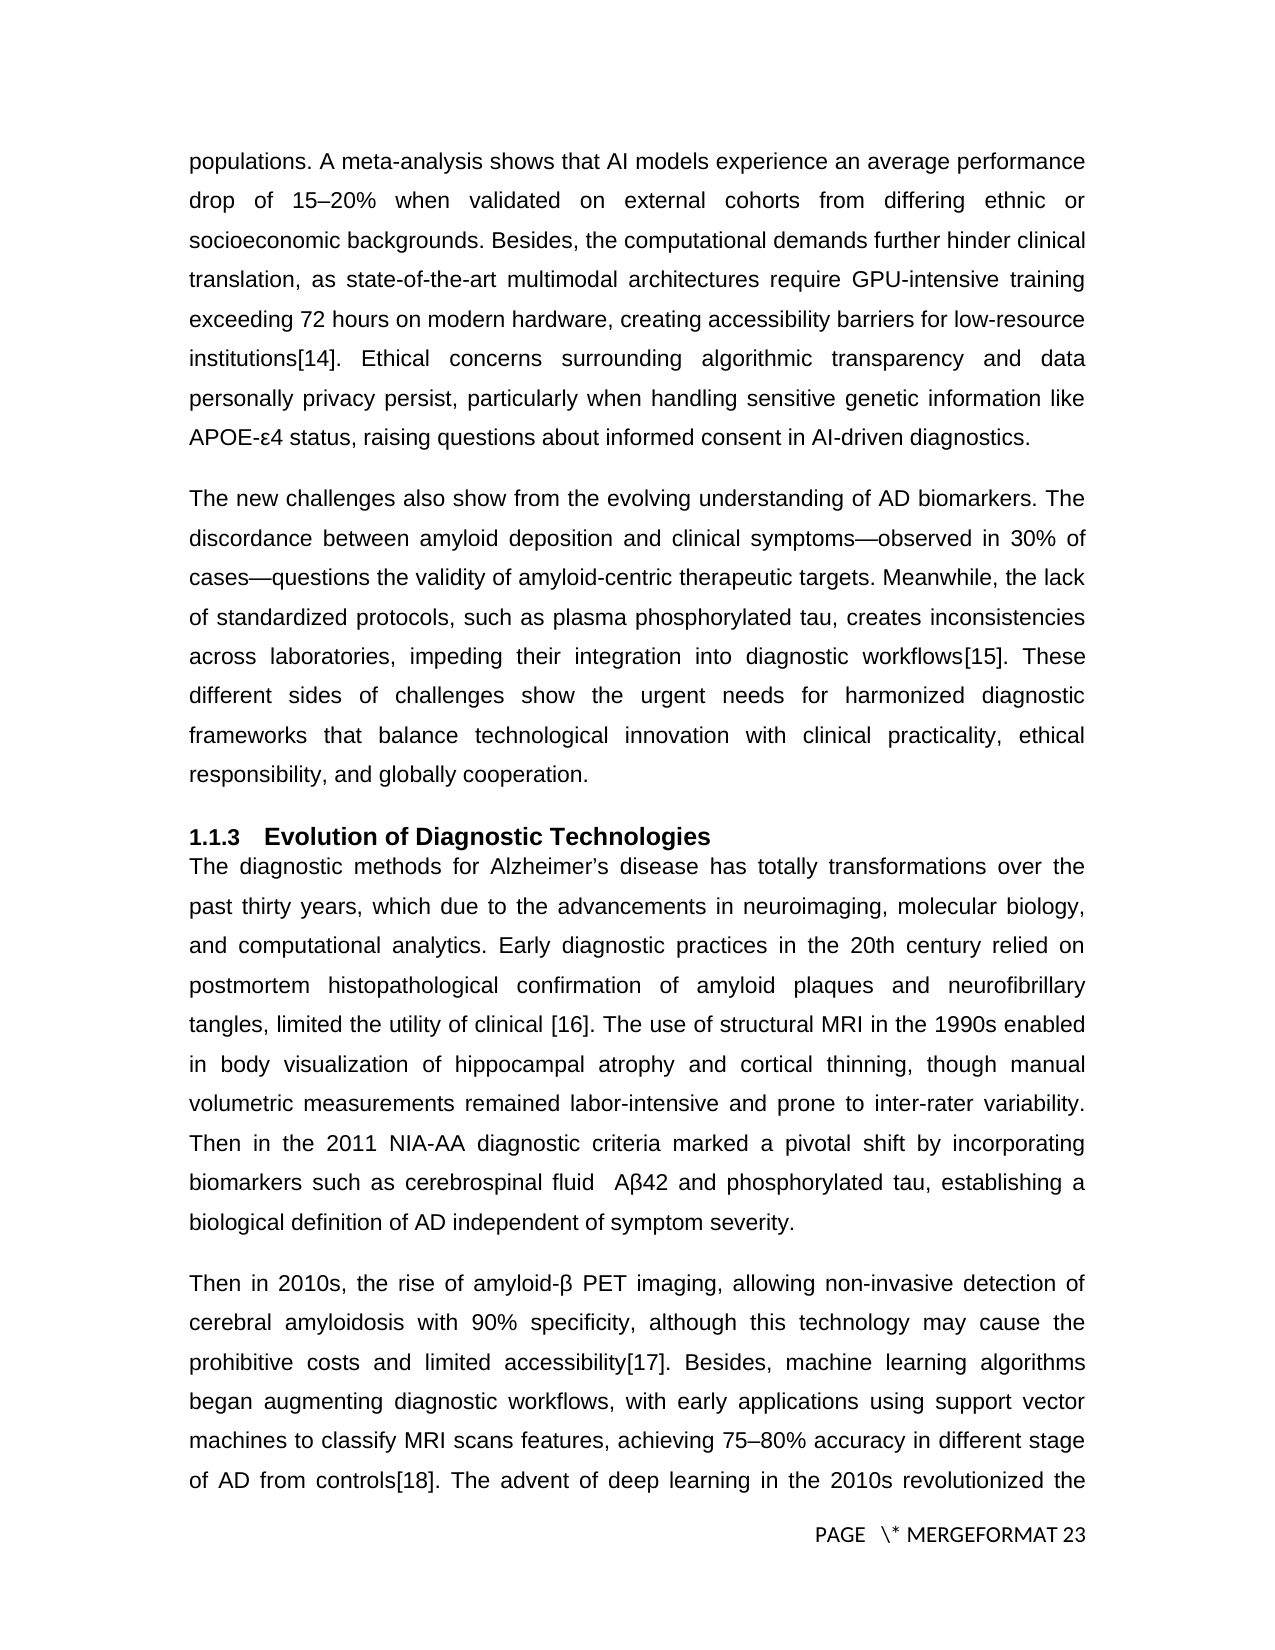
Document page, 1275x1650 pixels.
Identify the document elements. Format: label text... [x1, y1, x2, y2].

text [189, 148, 1086, 450]
subtitle Evolution of Diagnostic Technologies [189, 822, 1086, 851]
text The diagnostic methods for Alzheimer’s disease has totally transformations over the past thirty years, which due to the advancements in neuroimaging, molecular biology, and computational analytics. Early diagnostic practices in the 20th century relied on postmortem histopathological confirmation of amyloid plaques and neurofibrillary tangles, limited the utility of clinical [16]. The use of structural MRI in the 1990s enabled in body visualization of hippocampal atrophy and cortical thinning, though manual volumetric measurements remained labor-intensive and prone to inter-rater variability. Then in the 2011 NIA-AA diagnostic criteria marked a pivotal shift by incorporating biomarkers such as cerebrospinal fluid Aβ42 and phosphorylated tau, establishing a biological definition of AD independent of symptom severity. [189, 853, 1086, 1235]
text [189, 1269, 1086, 1493]
text The new challenges also show from the evolving understanding of AD biomarkers. The discordance between amyloid deposition and clinical symptoms—observed in 30% of cases—questions the validity of amyloid-centric therapeutic targets. Meanwhile, the lack of standardized protocols, such as plasma phosphorylated tau, creates inconsistencies across laboratories, impeding their integration into diagnostic workflows[15]. These different sides of challenges show the urgent needs for harmonized diagnostic frameworks that balance technological innovation with clinical practicality, ethical responsibility, and globally cooperation. [189, 485, 1086, 788]
